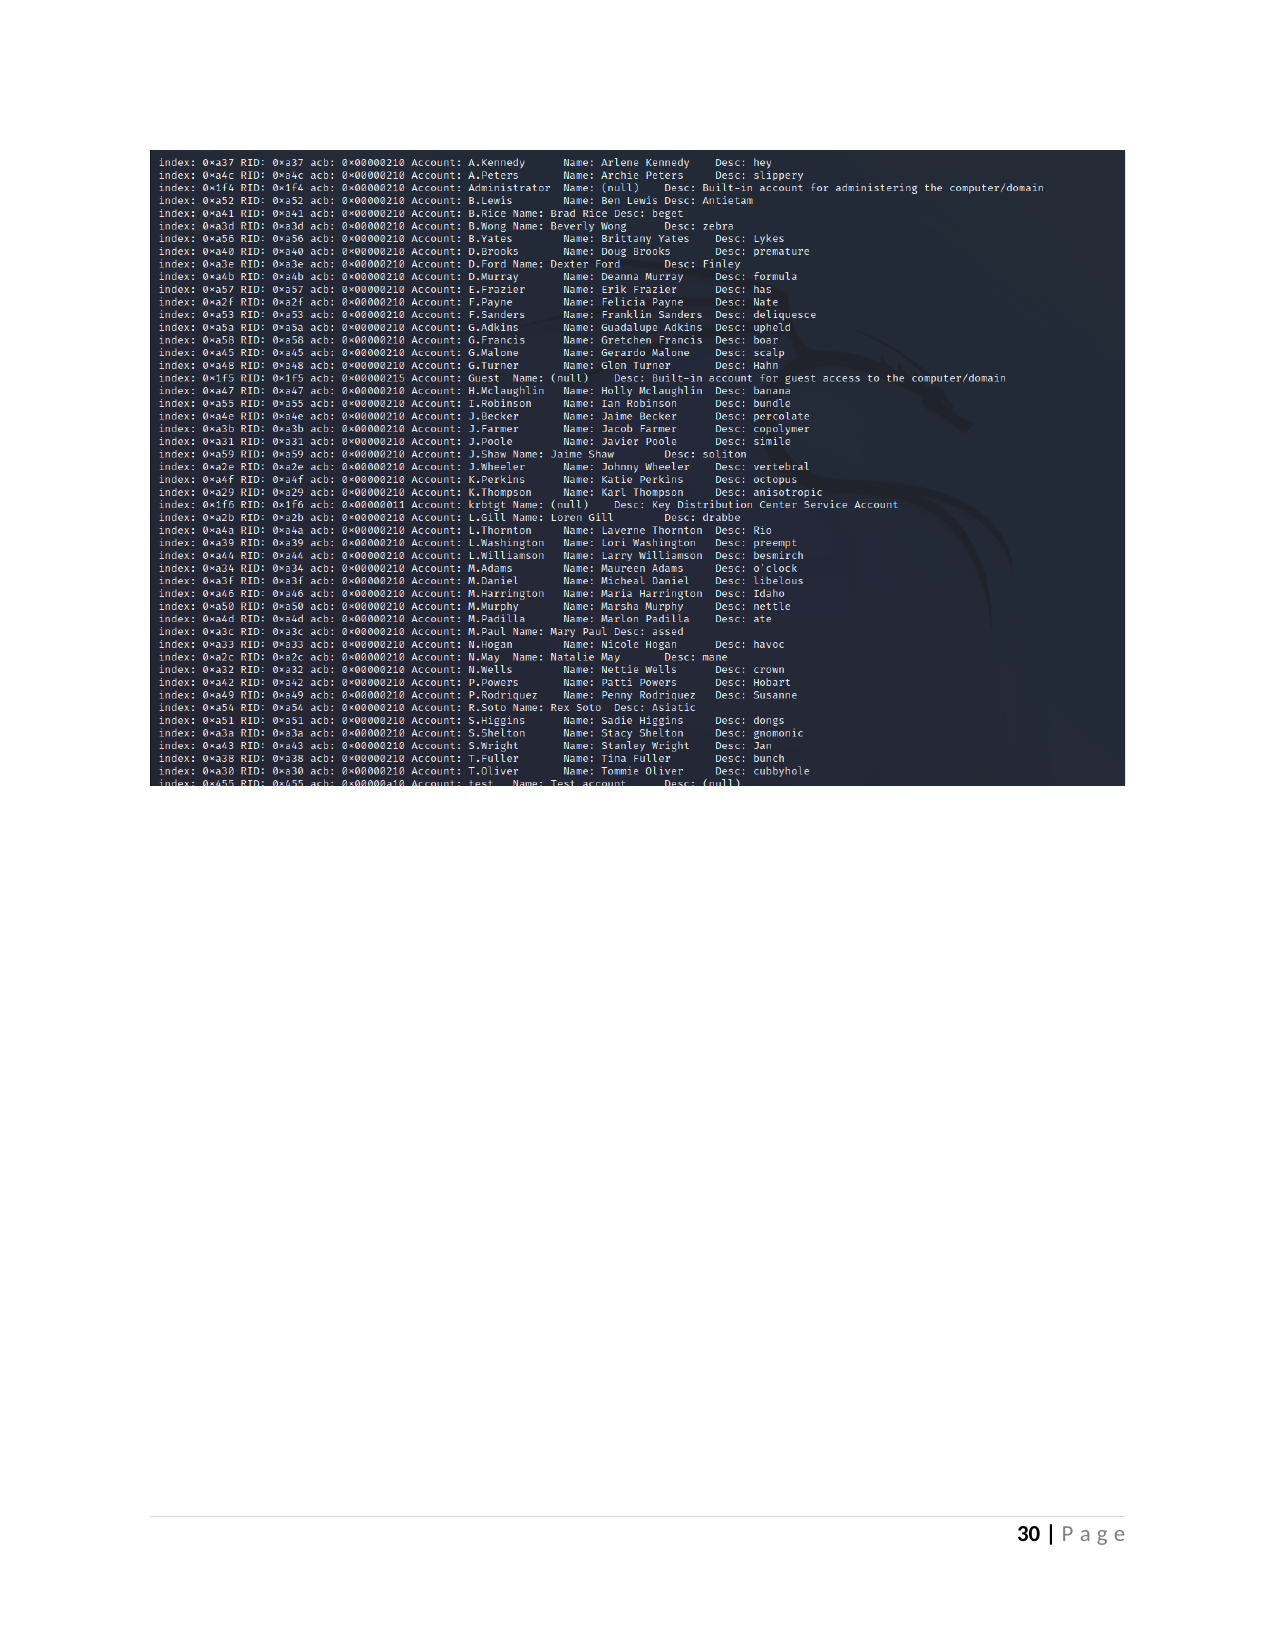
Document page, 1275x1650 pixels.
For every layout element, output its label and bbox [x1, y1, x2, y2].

picture [150, 150, 1125, 786]
